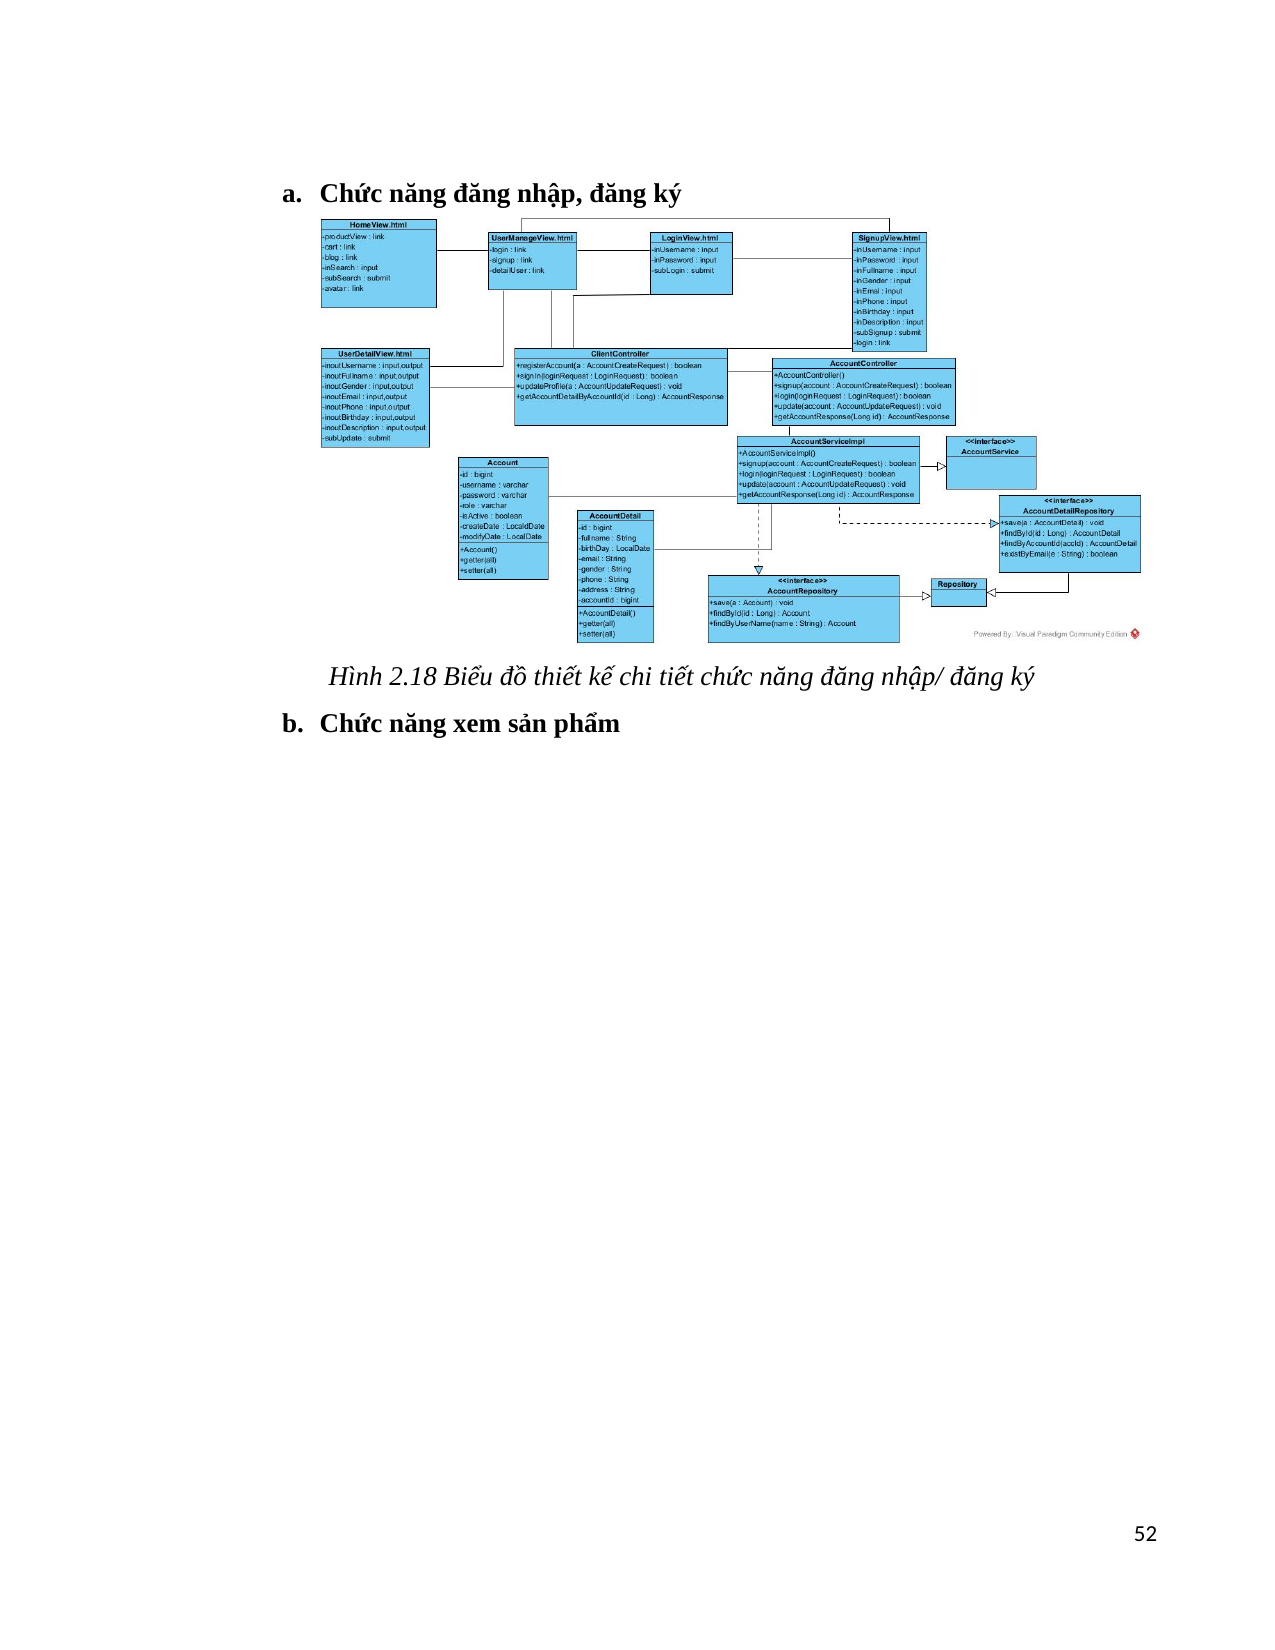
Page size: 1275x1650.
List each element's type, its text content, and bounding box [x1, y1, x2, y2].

text Hình 2.18 Biểu đồ thiết kế chi tiết chức năng đăng nhập/ đăng ký [208, 659, 1154, 691]
list Chức năng xem sản phẩm [282, 707, 1154, 738]
picture [319, 216, 1143, 645]
